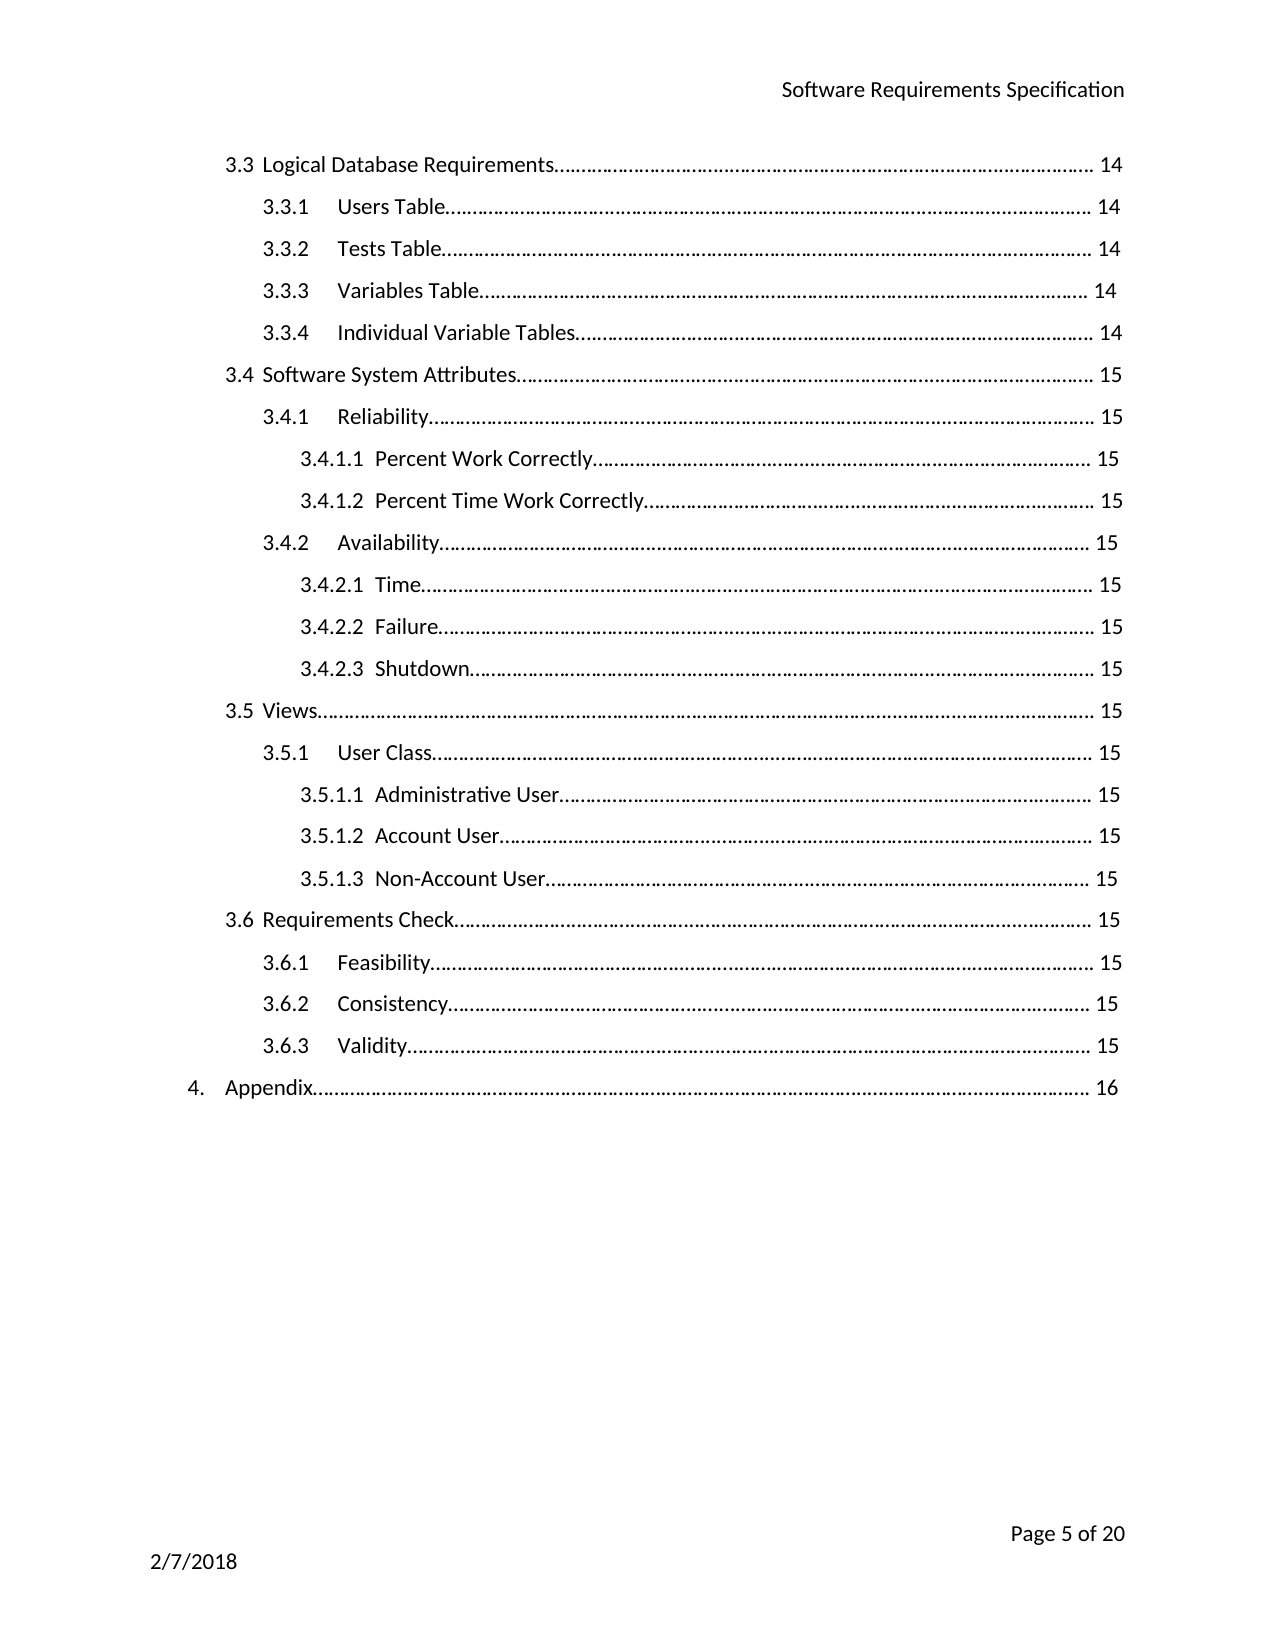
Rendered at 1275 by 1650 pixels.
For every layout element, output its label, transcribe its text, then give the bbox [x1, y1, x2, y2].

list Reliability…………………………….……..………………………………………………..………………………. 15 [262, 402, 1125, 430]
list Availability…………………………….……..………………………………………………..……………………. 15 [262, 528, 1125, 556]
list Shutdown…………………………….……..………………………………………..……………….………. 15 [300, 654, 1125, 682]
list Appendix………………………………………………………….………………………………..…………………..………………. 16 [187, 1073, 1125, 1102]
list Views………………………………………………………………………………………………..………..…….………………. 15 [225, 696, 1125, 724]
list Feasibility………….……………………………..……....…….……………………………….………….………. 15 [262, 948, 1125, 976]
list Tests Table….………………………..…………………………………………………………..…………………. 14 [262, 234, 1125, 262]
list Account User…………………………………..………..…….…………………………………….………. 15 [300, 822, 1125, 850]
list Percent Time Work Correctly…………………………….……..……………..…………….………. 15 [300, 486, 1125, 514]
list Failure………………………………………….……..………………………………..……………….………. 15 [300, 612, 1125, 640]
list Logical Database Requirements….………………………..……………………………………………..……………. 14 [225, 150, 1125, 178]
list Software System Attributes…………………………….……..………………………………..……………….………. 15 [225, 360, 1125, 388]
list Users Table….………………………..…………………………………………………..…………..……………. 14 [262, 192, 1125, 220]
list Requirements Check………….………..………..………..…….……………………………………………..….………. 15 [225, 906, 1125, 934]
list Time…………………………………………….……..………………………………..……………….………. 15 [300, 570, 1125, 598]
list Consistency………….……………………………..…...…….……………………….………………….………. 15 [262, 989, 1125, 1018]
list Validity………….……………………………..………..…….……………………………………………..………. 15 [262, 1032, 1125, 1059]
list Non-Account User…………………………………………..…………………………………….………. 15 [300, 864, 1125, 892]
list Administrative User……………………………………………………………………………….………. 15 [300, 780, 1125, 808]
list Variables Table….……………………..……………………………………………..…………………….……. 14 [262, 276, 1125, 304]
list User Class………………………………………………………..…….…………………………………….………. 15 [262, 738, 1125, 766]
list Percent Work Correctly…………………………….……..…………………..……………….………. 15 [300, 444, 1125, 472]
list Individual Variable Tables….……………………….…………………………………………..……………. 14 [262, 318, 1125, 346]
